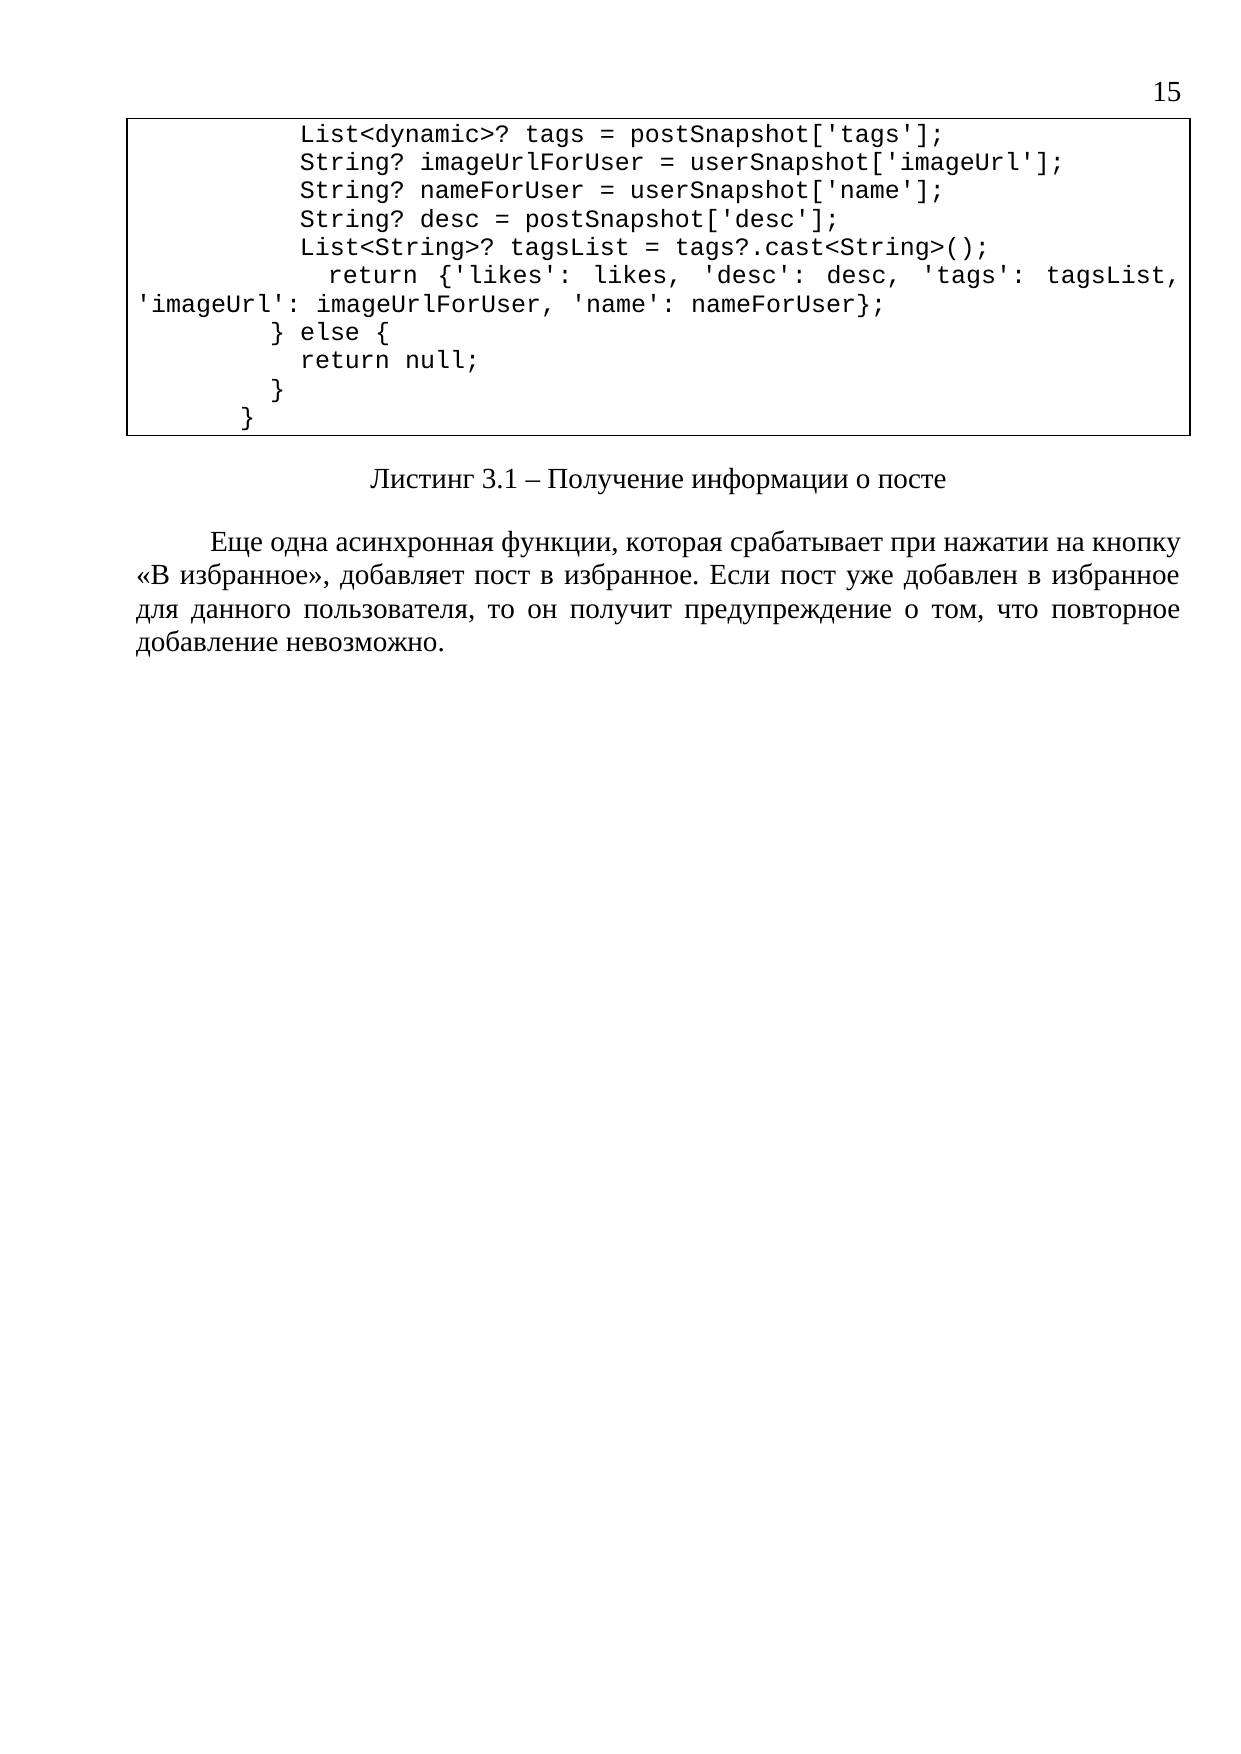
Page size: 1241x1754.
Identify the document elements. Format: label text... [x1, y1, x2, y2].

list String? imageUrlForUser = userSnapshot['imageUrl']; [136, 149, 1181, 178]
list return {'likes': likes, 'desc': desc, 'tags': tagsList, 'imageUrl': imageUrlForUser, 'name': nameForUser}; [136, 263, 1181, 319]
list } [128, 401, 1189, 435]
list List<String>? tagsList = tags?.cast<String>(); [136, 234, 1181, 263]
text Еще одна асинхронная функции, которая срабатывает при нажатии на кнопку «В избранное», добавляет пост в избранное. Если пост уже добавлен в избранное для данного пользователя, то он получит предупреждение о том, что повторное добавление невозможно. [136, 524, 1181, 658]
text Листинг 3.1 – Получение информации о посте [136, 461, 1181, 494]
list List<dynamic>? tags = postSnapshot['tags']; [128, 119, 1189, 149]
list String? desc = postSnapshot['desc']; [136, 206, 1181, 234]
list return null; [136, 348, 1181, 376]
list } [136, 376, 1181, 401]
list String? nameForUser = userSnapshot['name']; [136, 178, 1181, 206]
list } else { [136, 319, 1181, 348]
